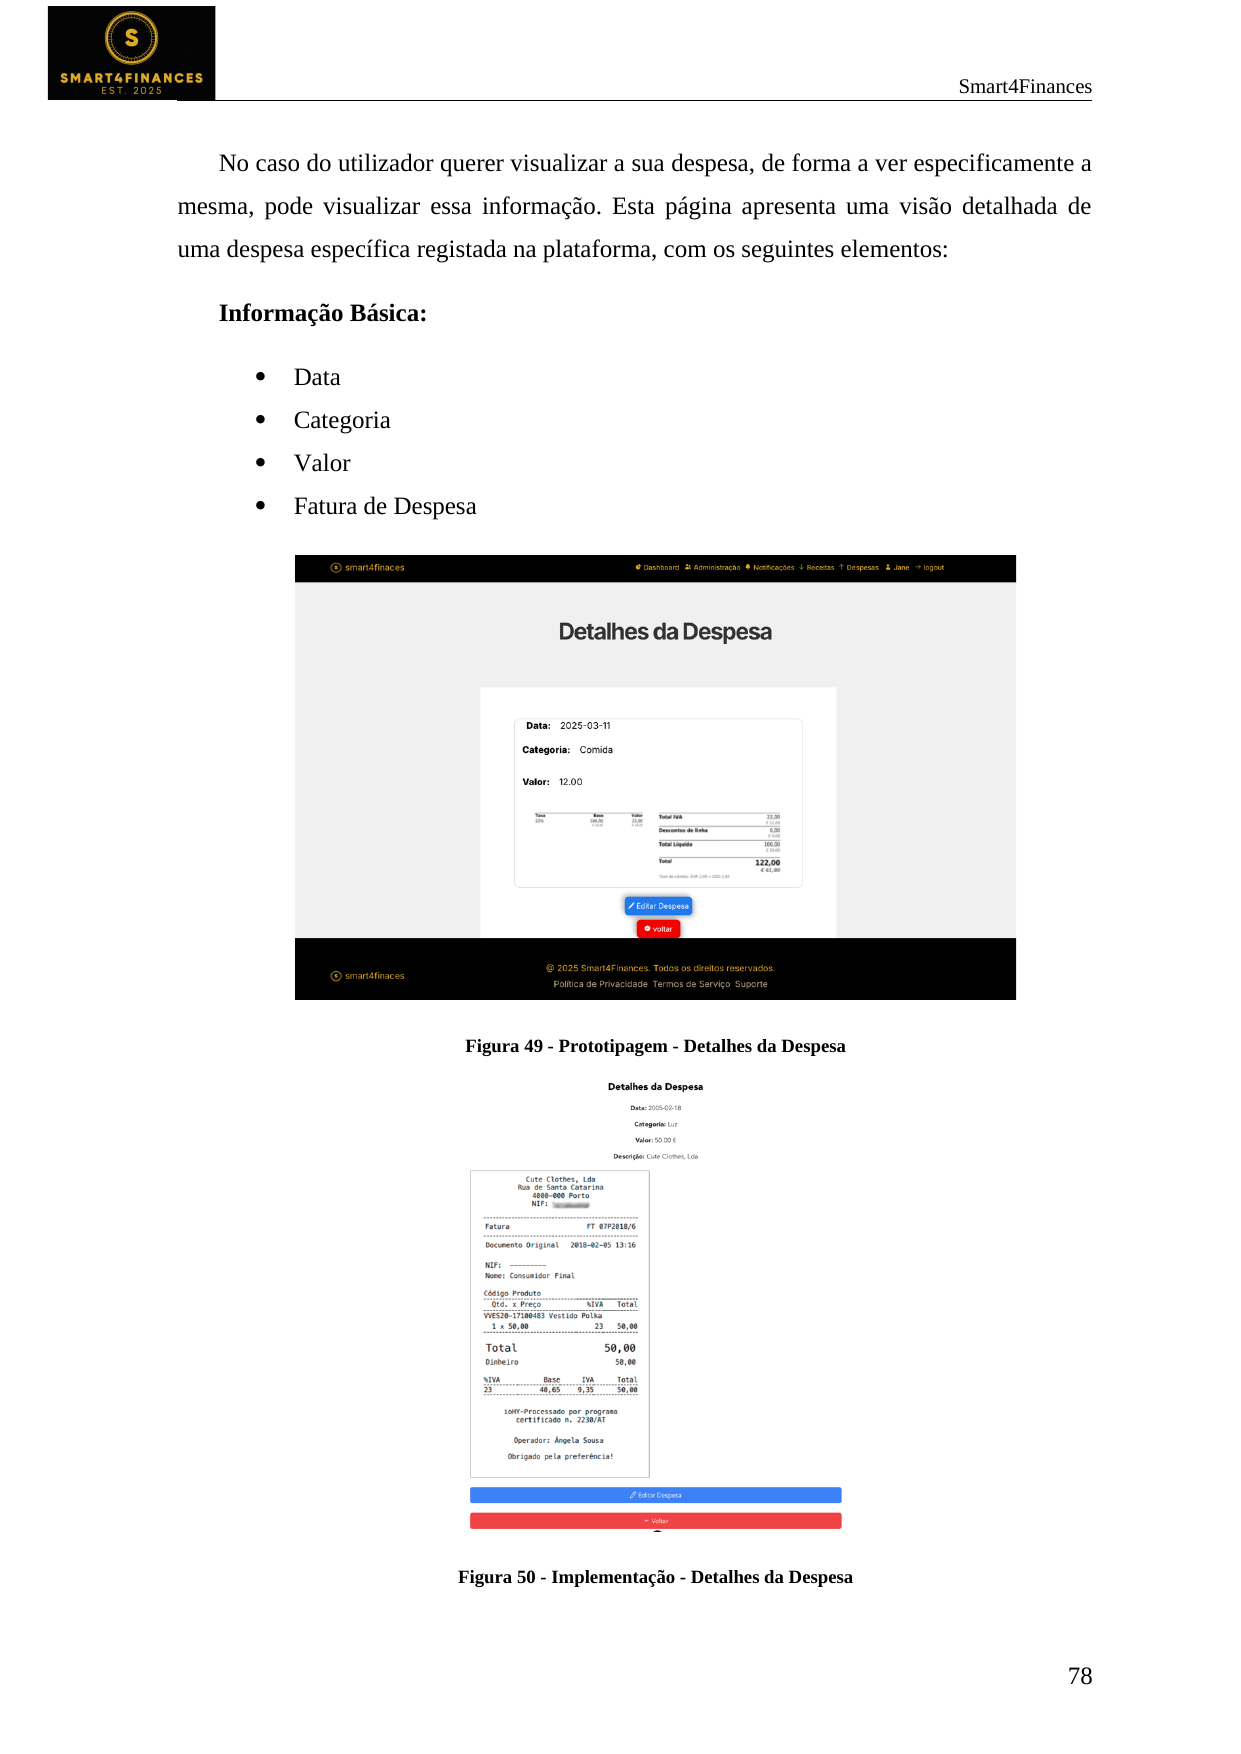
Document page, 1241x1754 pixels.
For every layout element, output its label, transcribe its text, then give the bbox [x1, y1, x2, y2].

list Categoria [256, 405, 1092, 434]
picture [47, 6, 216, 100]
list Valor [256, 448, 1092, 477]
picture [295, 555, 1017, 1000]
list Fatura de Despesa [256, 491, 1092, 520]
text No caso do utilizador querer visualizar a sua despesa, de forma a ver especificamente a mesma, pode visualizar essa informação. Esta página apresenta uma visão detalhada de uma despesa específica registada na plataforma, com os seguintes elementos: [177, 148, 1092, 263]
picture [462, 1076, 849, 1532]
list Data [256, 362, 1092, 391]
text Informação Básica: [177, 298, 1092, 327]
